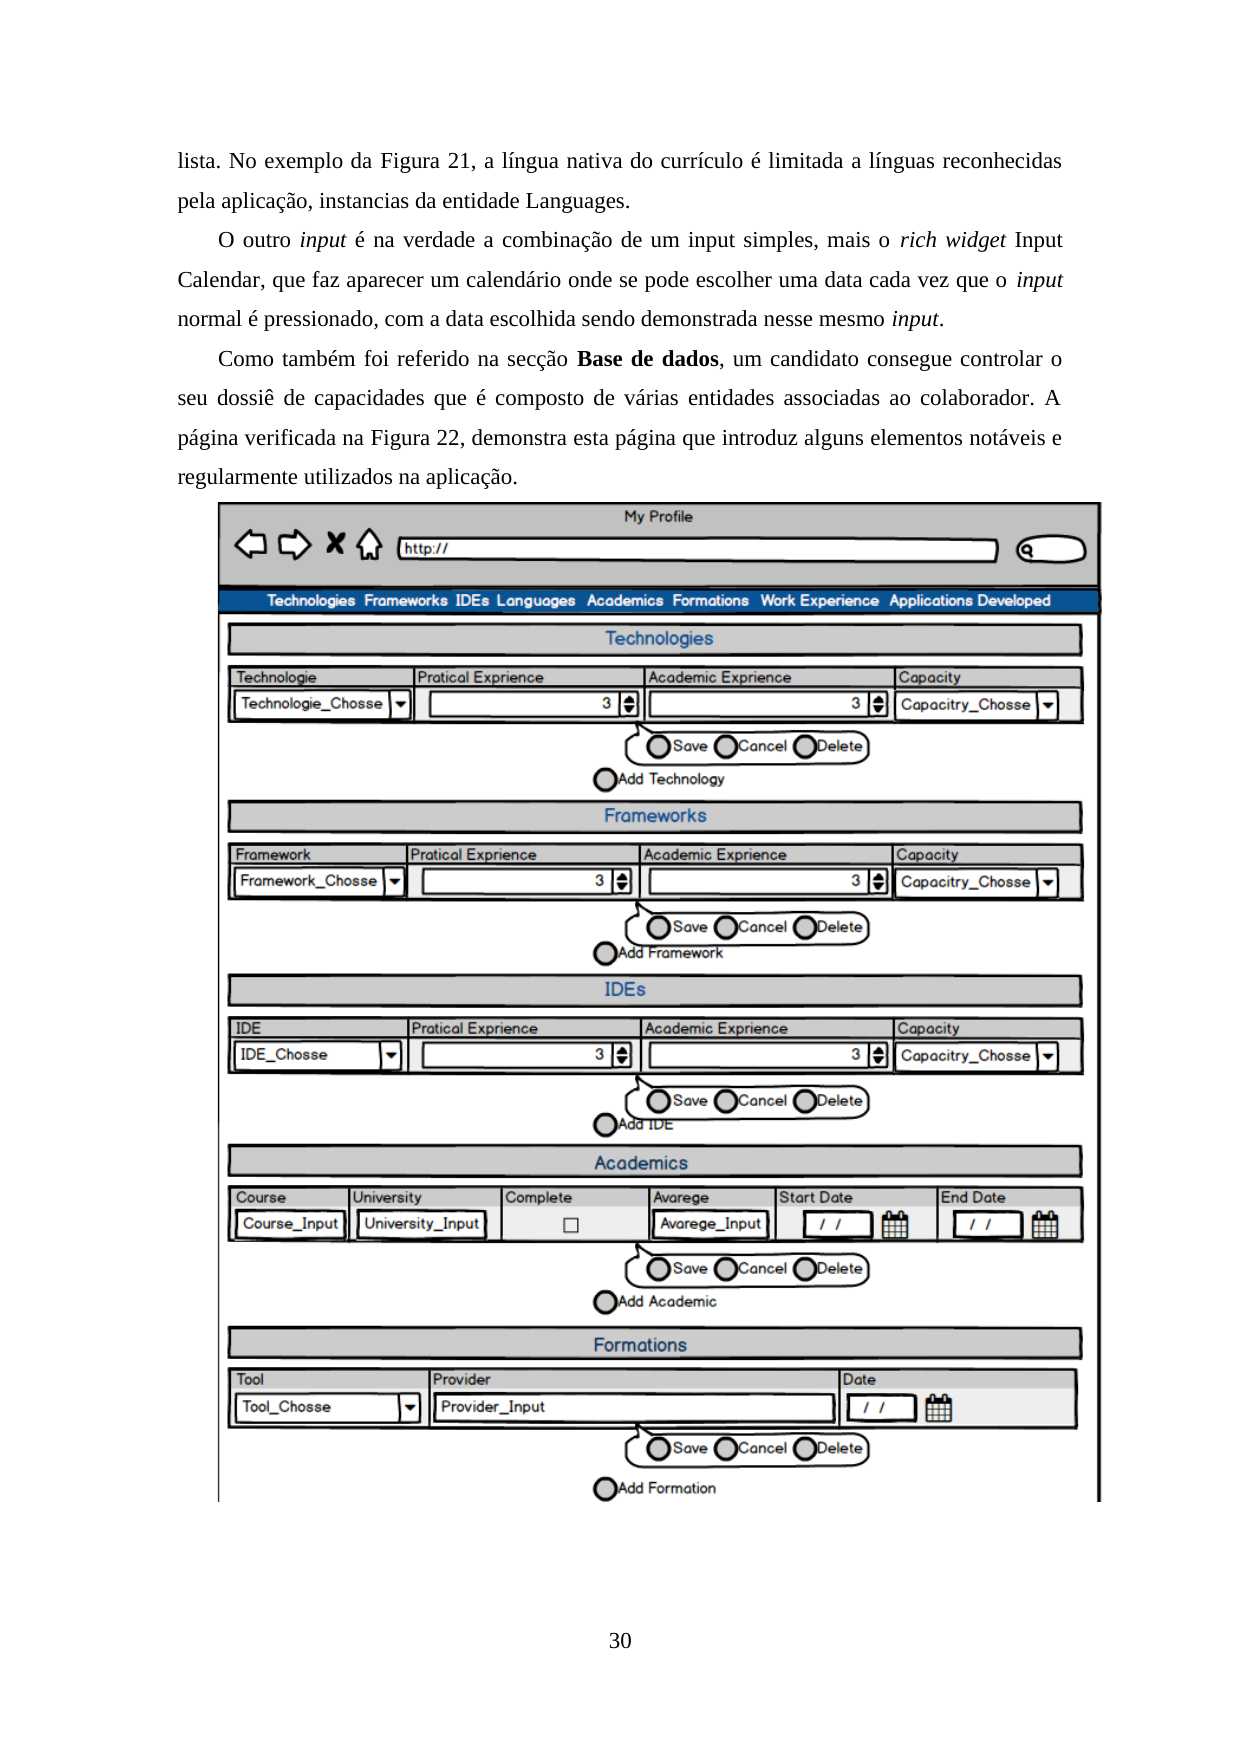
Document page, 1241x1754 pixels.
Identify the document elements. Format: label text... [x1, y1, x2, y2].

picture [217, 502, 1103, 1502]
text O outro input é na verdade a combinação de um input simples, mais o rich widget Input Calendar, que faz aparecer um calendário onde se pode escolher uma data cada vez que o input normal é pressionado, com a data escolhida sendo demonstrada nesse mesmo input. [177, 227, 1063, 332]
text Como também foi referido na secção Base de dados, um candidato consegue controlar o seu dossiê de capacidades que é composto de várias entidades associadas ao colaborador. A página verificada na Figura 22, demonstra esta página que introduz alguns elementos notáveis e regularmente utilizados na aplicação. [177, 345, 1063, 490]
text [177, 148, 1063, 213]
